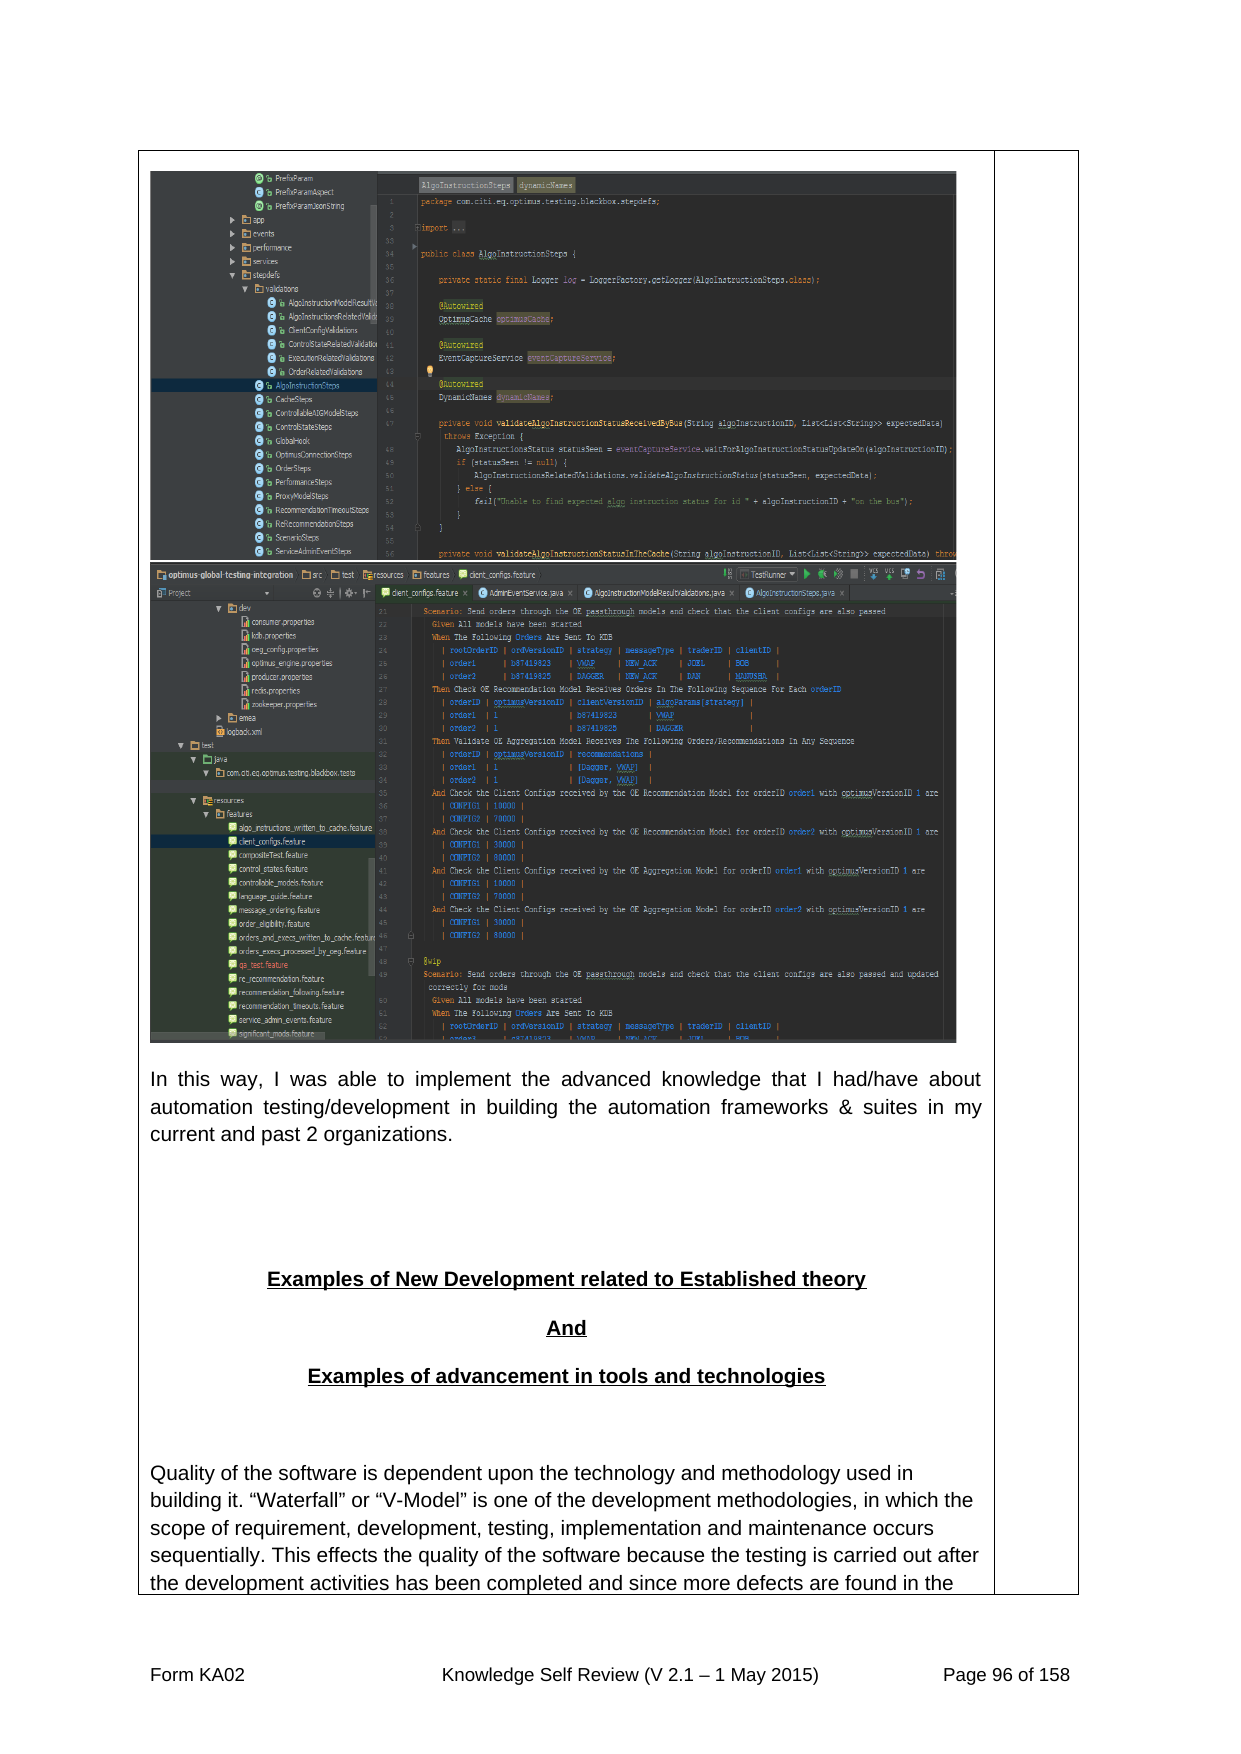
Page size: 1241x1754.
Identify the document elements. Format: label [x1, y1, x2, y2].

picture [150, 562, 957, 1043]
picture [150, 171, 957, 560]
table_cell [139, 151, 994, 1594]
table_cell [995, 151, 1078, 1594]
